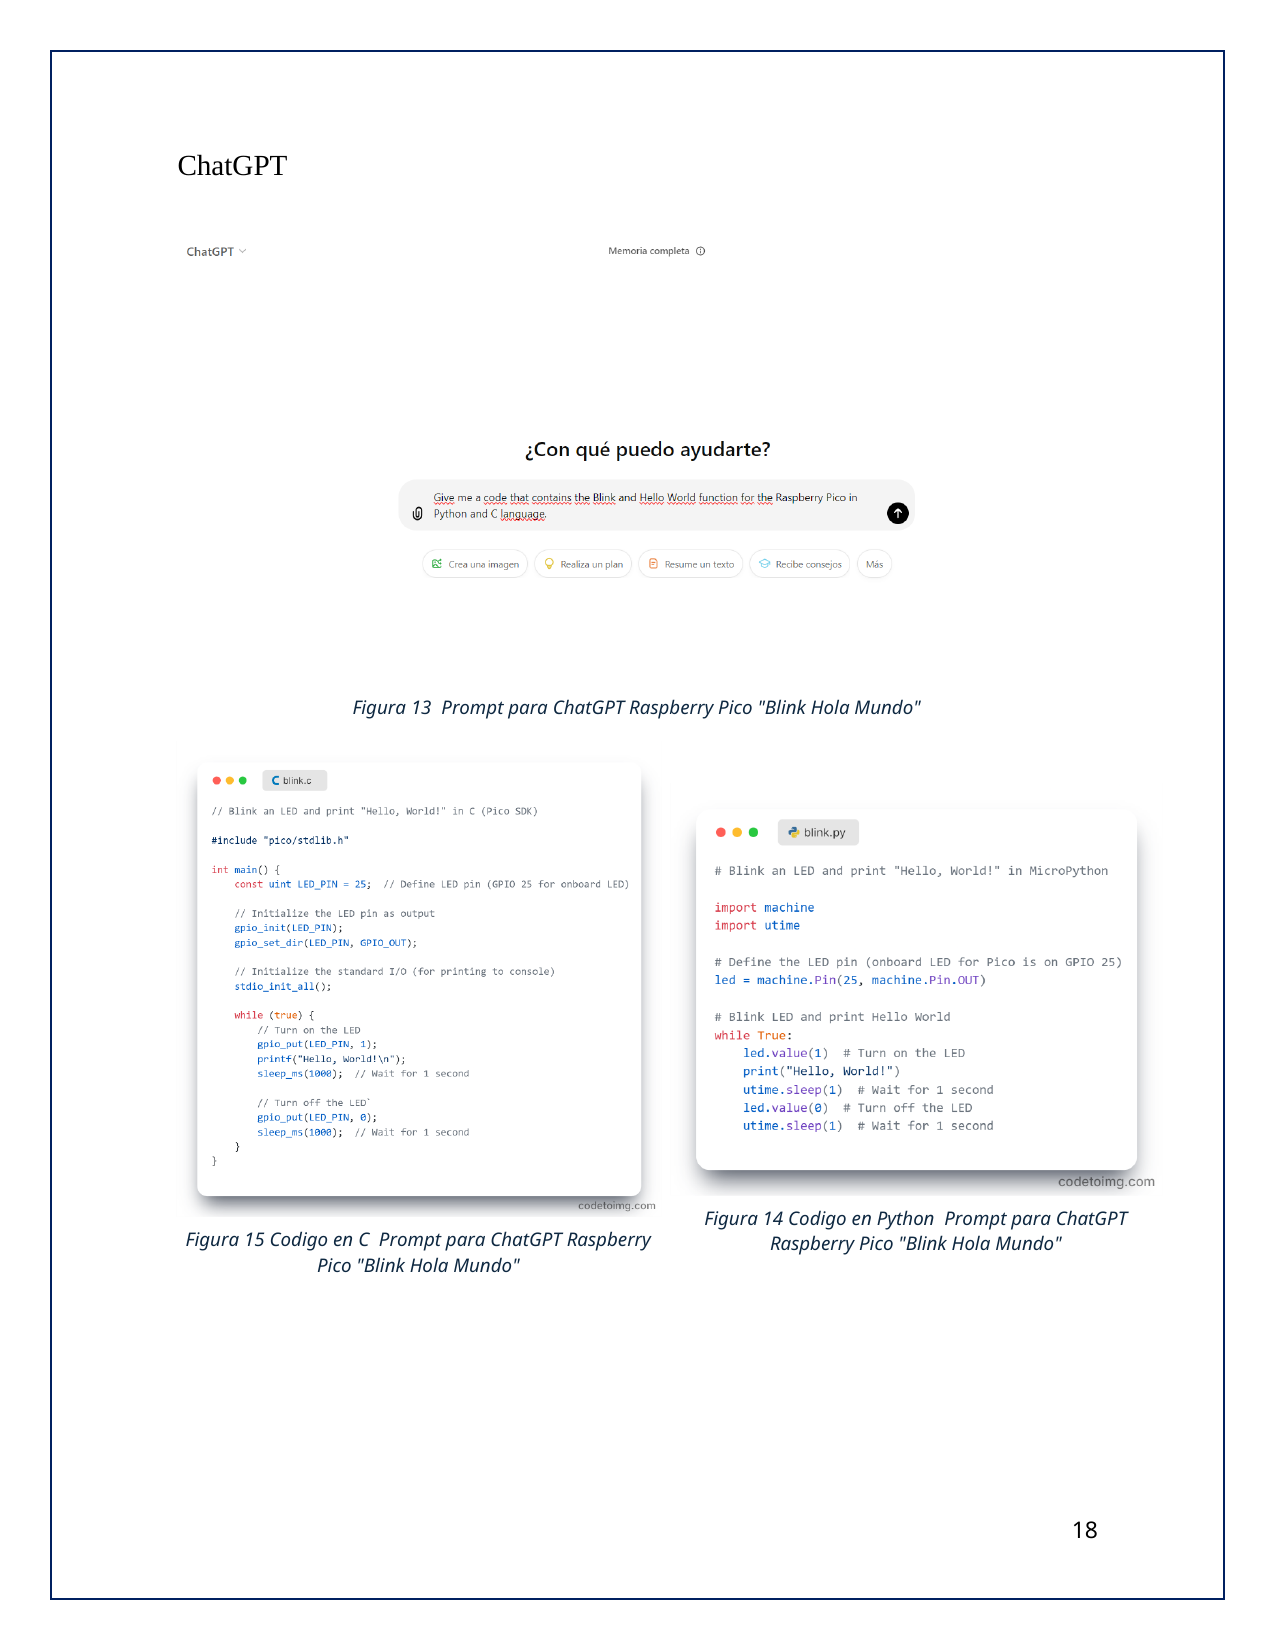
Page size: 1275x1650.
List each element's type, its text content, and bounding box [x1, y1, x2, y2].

picture [177, 234, 1098, 675]
picture [176, 741, 662, 1217]
picture [670, 783, 1163, 1196]
text ChatGPT [177, 148, 1098, 181]
text Figura 13 Prompt para ChatGPT Raspberry Pico "Blink Hola Mundo" [177, 694, 1098, 720]
